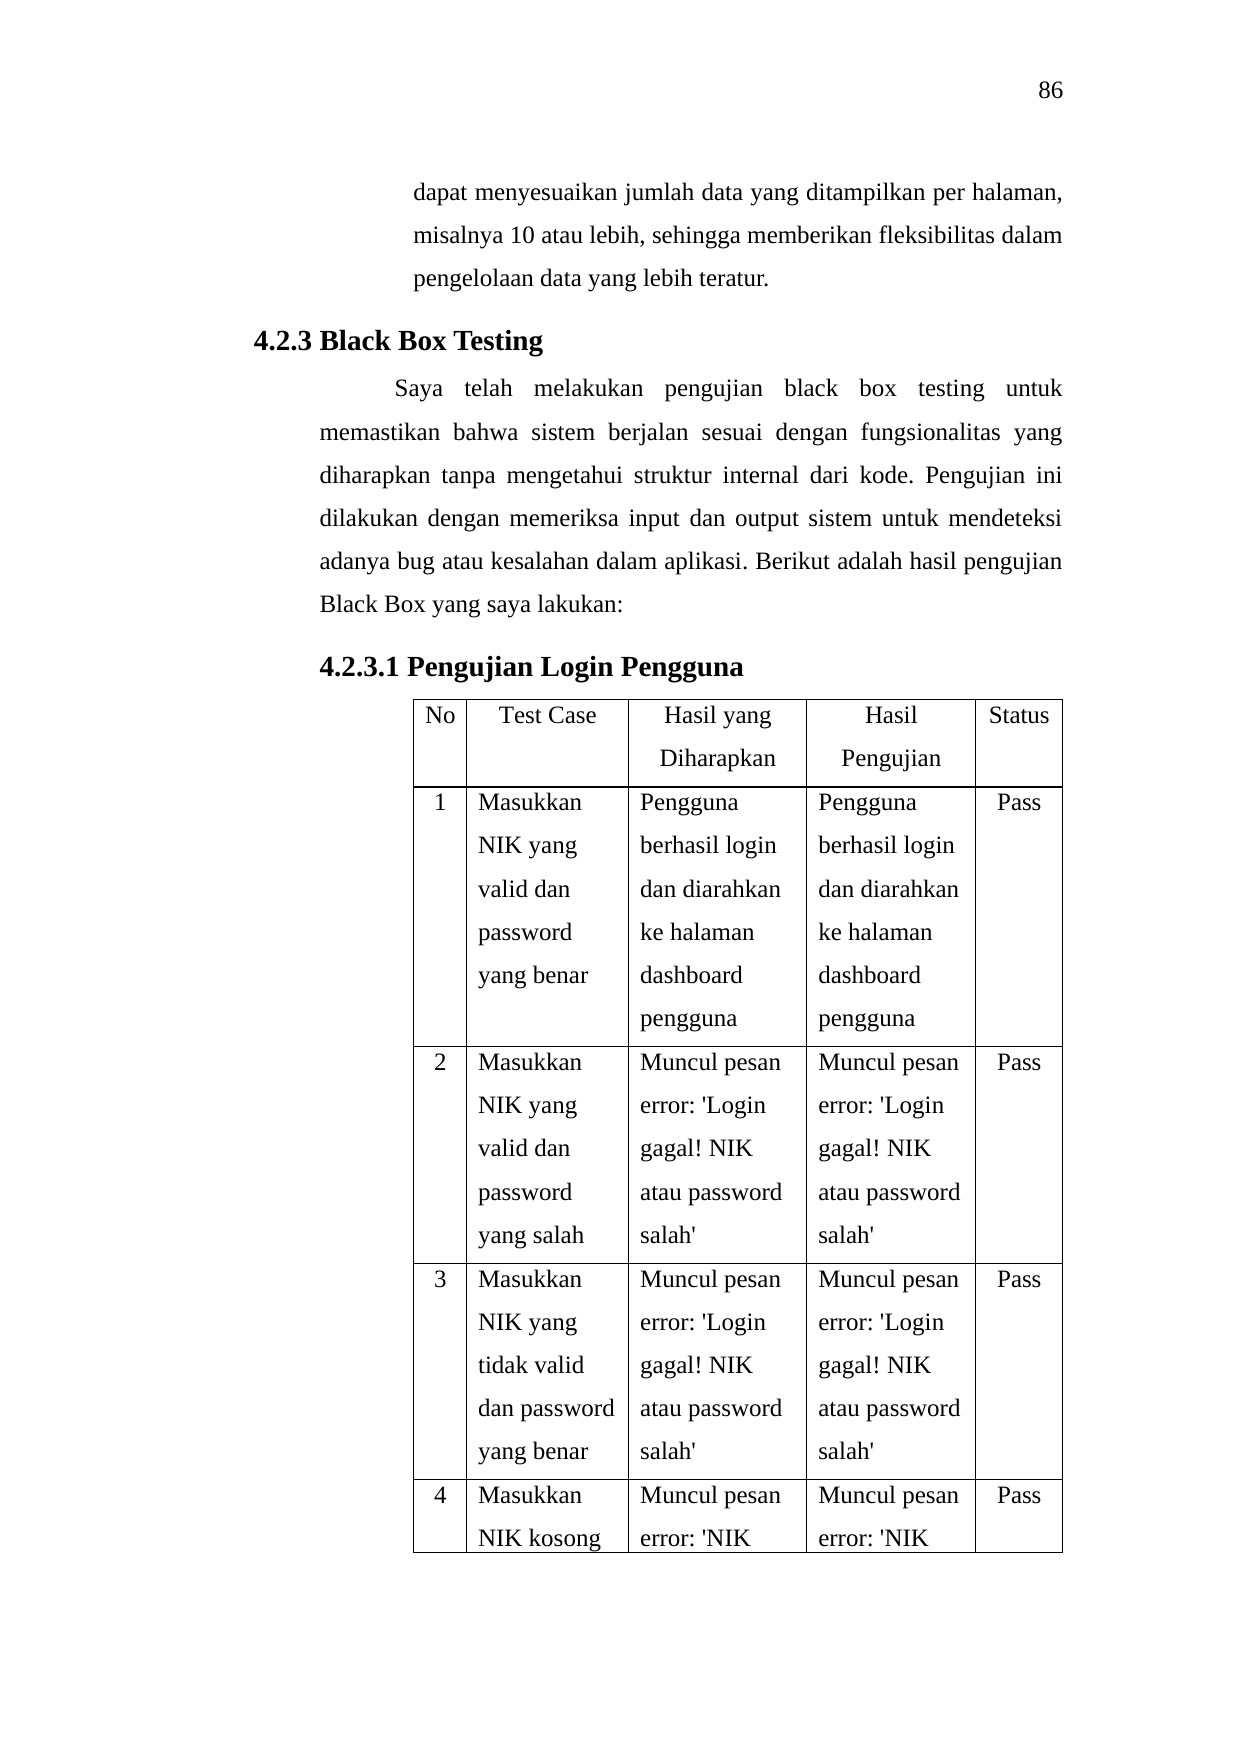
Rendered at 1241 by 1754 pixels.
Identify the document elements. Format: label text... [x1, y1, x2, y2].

table_cell Pass [976, 788, 1062, 1046]
table_cell Pass [976, 1480, 1062, 1552]
text Saya telah melakukan pengujian black box testing untuk memastikan bahwa sistem berjalan sesuai dengan fungsionalitas yang diharapkan tanpa mengetahui struktur internal dari kode. Pengujian ini dilakukan dengan memeriksa input dan output sistem untuk mendeteksi adanya bug atau kesalahan dalam aplikasi. Berikut adalah hasil pengujian Black Box yang saya lakukan: [319, 373, 1063, 618]
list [413, 177, 1063, 292]
table_cell Masukkan NIK yang tidak valid dan password yang benar [467, 1264, 628, 1479]
table_cell 1 [414, 788, 466, 1046]
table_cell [807, 1480, 975, 1552]
table_header Test Case [467, 700, 628, 786]
table_cell Muncul pesan error: 'Login gagal! NIK atau password salah' [807, 1264, 975, 1479]
table_cell Pengguna berhasil login dan diarahkan ke halaman dashboard pengguna [807, 788, 975, 1046]
table_cell Pass [976, 1047, 1062, 1263]
table_header No [414, 700, 466, 786]
table_cell Masukkan NIK yang valid dan password yang salah [467, 1047, 628, 1263]
table_cell Masukkan NIK yang valid dan password yang benar [467, 788, 628, 1046]
table_header Hasil yang Diharapkan [629, 700, 806, 786]
table_header Hasil Pengujian [807, 700, 975, 786]
table_cell 2 [414, 1047, 466, 1263]
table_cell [629, 1480, 806, 1552]
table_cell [467, 1480, 628, 1552]
table_cell Muncul pesan error: 'Login gagal! NIK atau password salah' [629, 1264, 806, 1479]
table_cell Muncul pesan error: 'Login gagal! NIK atau password salah' [629, 1047, 806, 1263]
table_header Status [976, 700, 1062, 786]
subtitle 4.2.3.1 Pengujian Login Pengguna [319, 649, 1063, 682]
table_cell Muncul pesan error: 'Login gagal! NIK atau password salah' [807, 1047, 975, 1263]
table_cell Pengguna berhasil login dan diarahkan ke halaman dashboard pengguna [629, 788, 806, 1046]
table_cell Pass [976, 1264, 1062, 1479]
subtitle 4.2.3 Black Box Testing [254, 323, 1063, 357]
table_cell 3 [414, 1264, 466, 1479]
table_cell 4 [414, 1480, 466, 1552]
